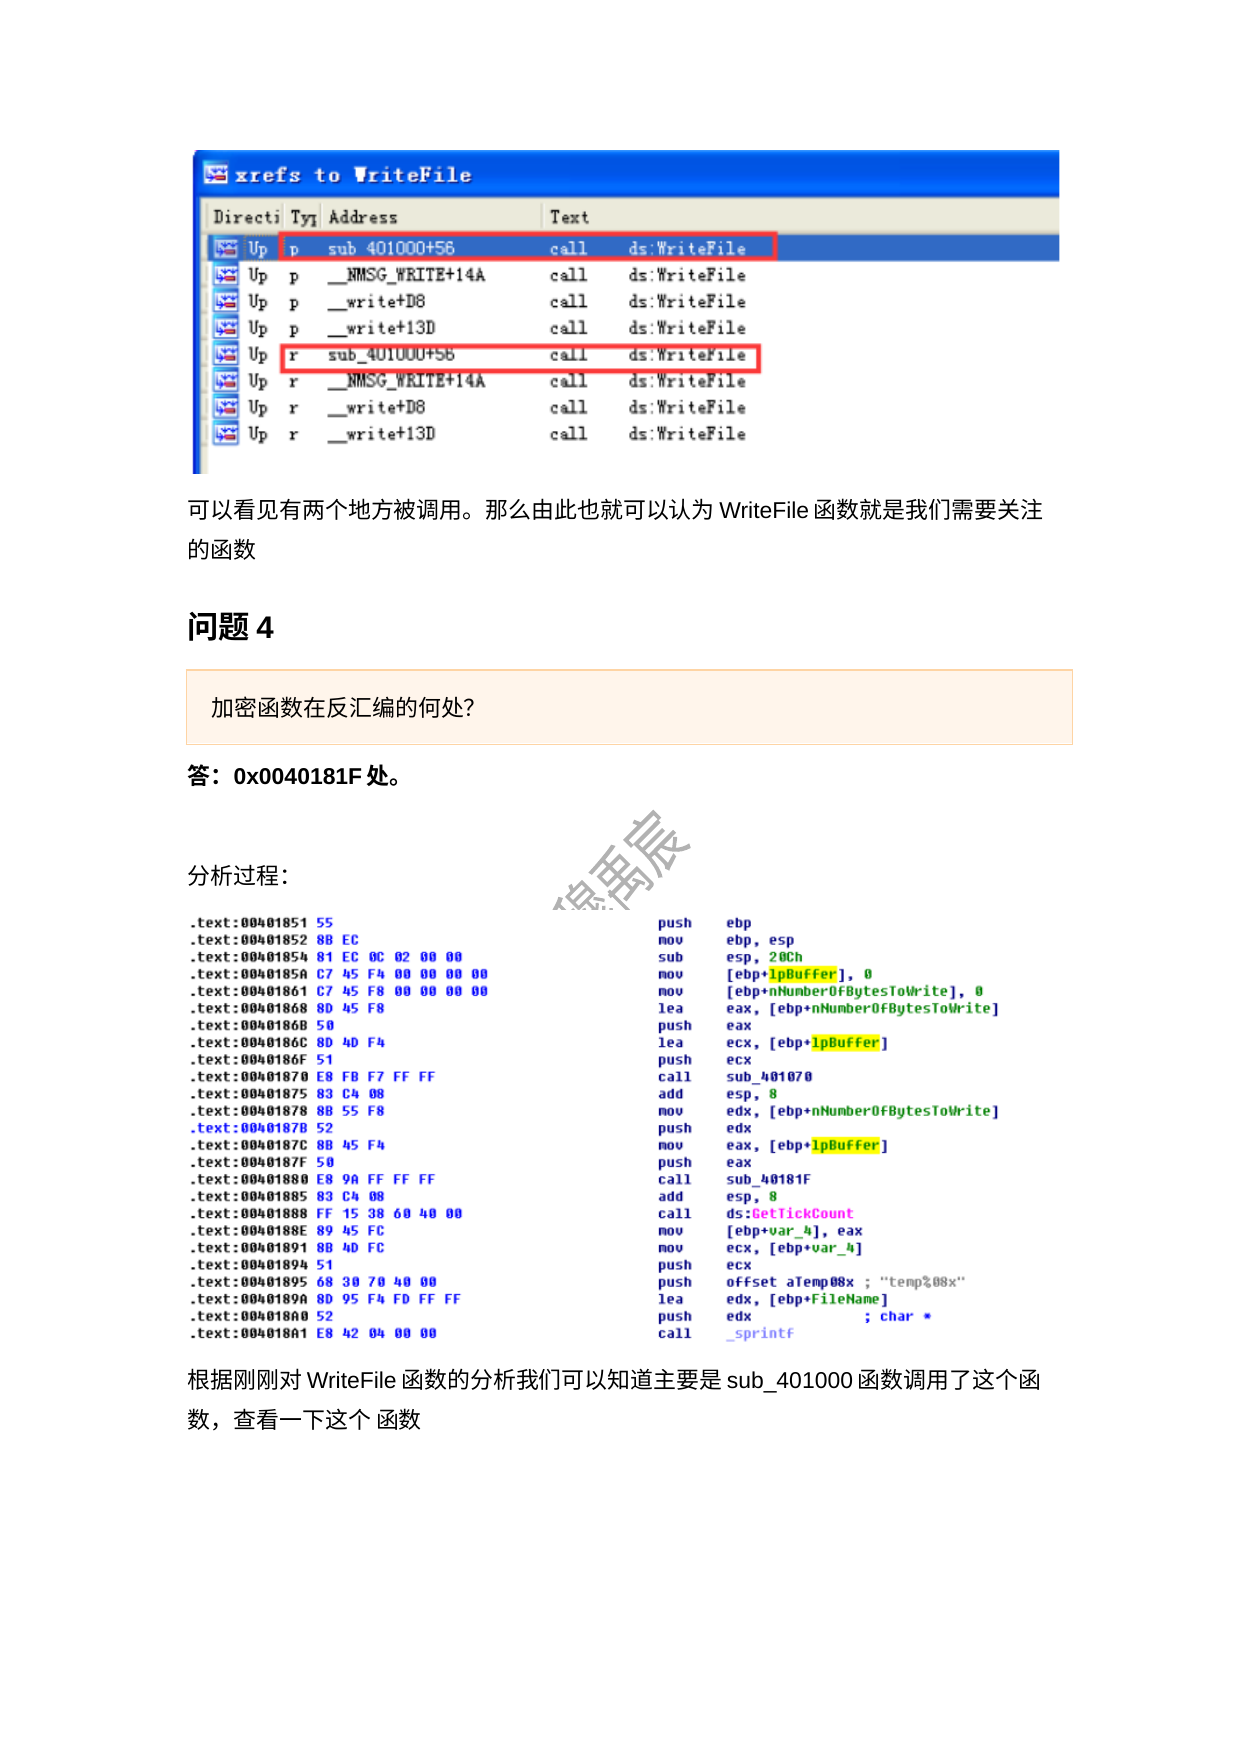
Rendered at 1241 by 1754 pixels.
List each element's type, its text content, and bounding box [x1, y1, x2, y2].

picture [187, 910, 1074, 1344]
text 可以看见有两个地方被调用。那么由此也就可以认为WriteFile函数就是我们需要关注的函数 [187, 492, 1053, 565]
text 答：0x0040181F处。 [187, 758, 1053, 791]
table_header 加密函数在反汇编的何处？ [187, 671, 1072, 743]
text 问题4 [187, 603, 1053, 648]
picture [187, 150, 1060, 474]
text 根据刚刚对WriteFile函数的分析我们可以知道主要是sub_401000函数调用了这个函数，查看一下这个 函数 [187, 1362, 1053, 1435]
text 分析过程： [187, 858, 1053, 891]
